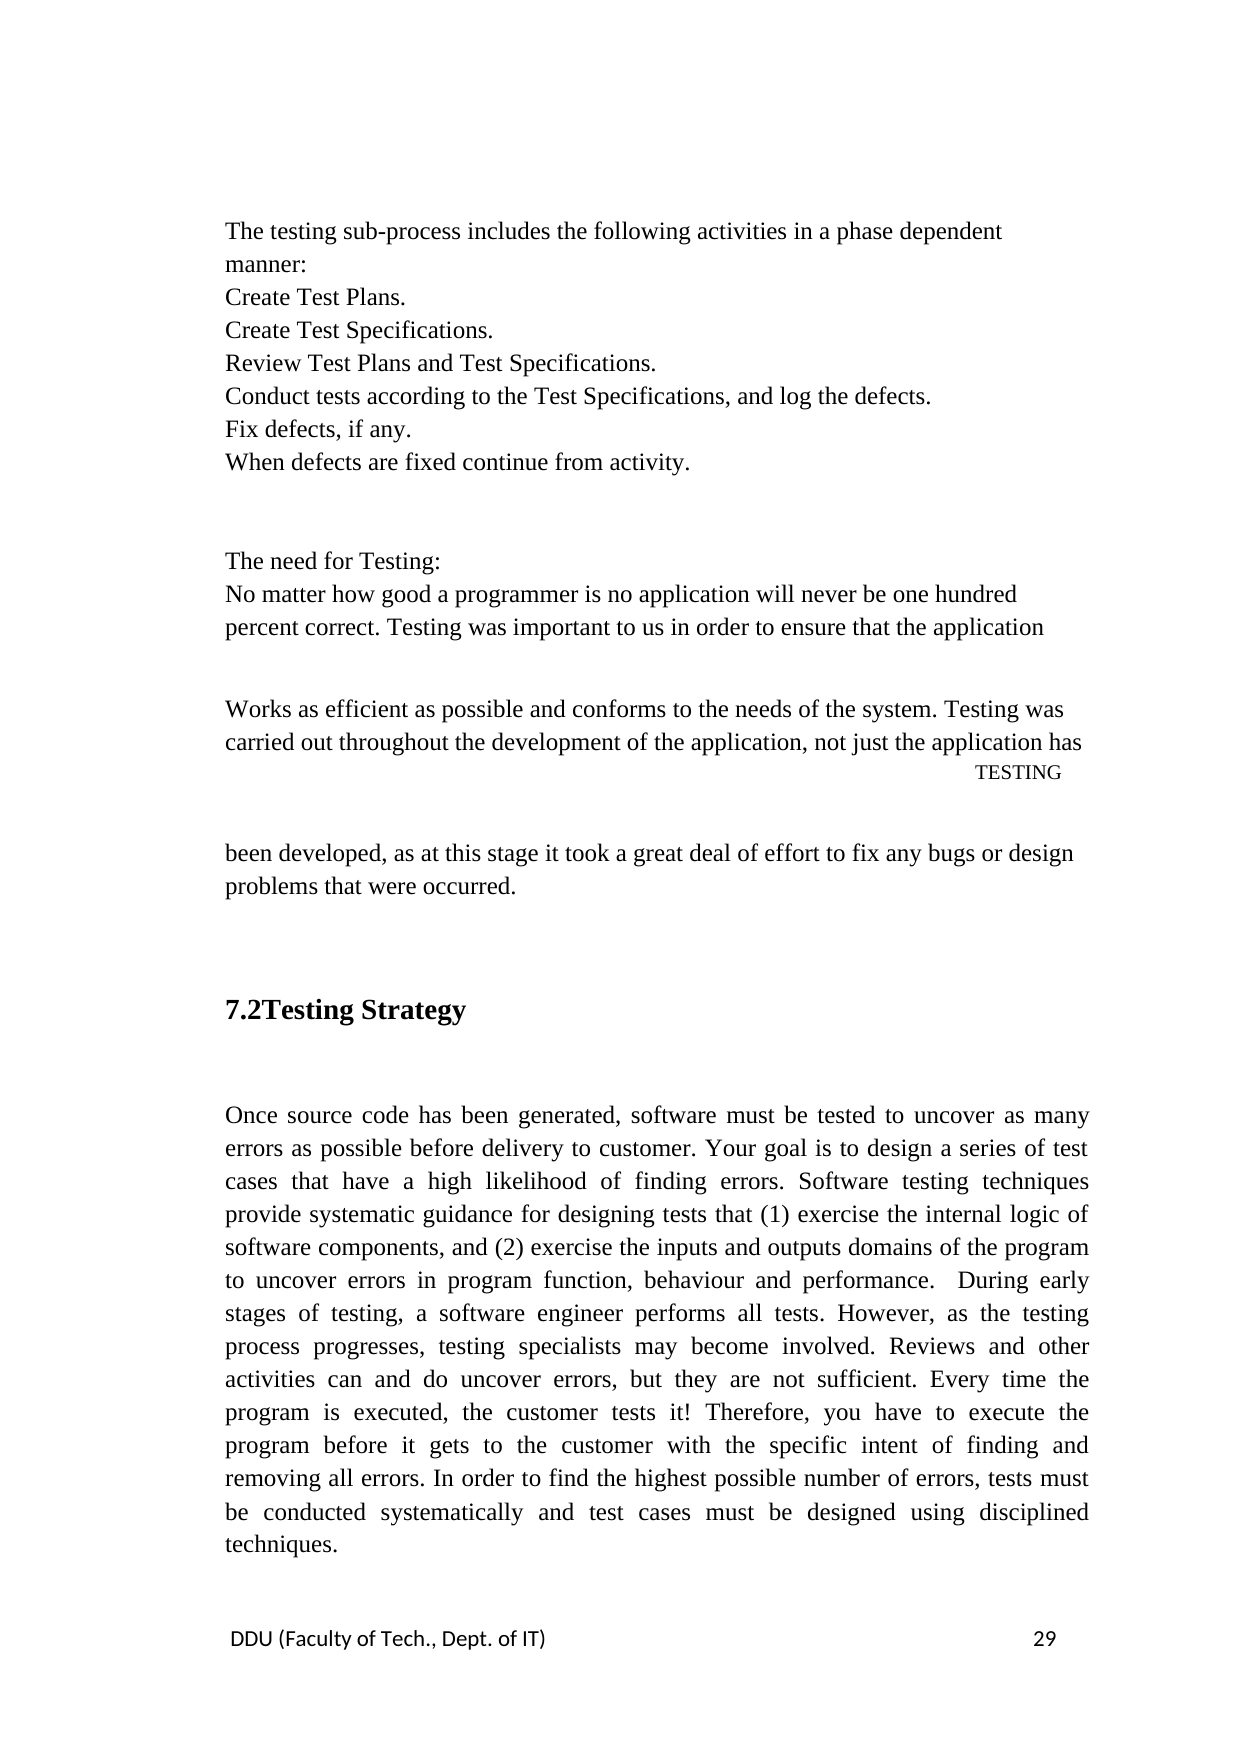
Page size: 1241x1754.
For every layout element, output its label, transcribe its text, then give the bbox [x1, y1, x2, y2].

text When defects are fixed continue from activity. [225, 447, 1090, 476]
text Conduct tests according to the Test Specifications, and log the defects. [225, 381, 1090, 410]
text Once source code has been generated, software must be tested to uncover as many errors as possible before delivery to customer. Your goal is to design a series of test cases that have a high likelihood of finding errors. Software testing techniques provide systematic guidance for designing tests that (1) exercise the internal logic of software components, and (2) exercise the inputs and outputs domains of the program to uncover errors in program function, behaviour and performance. During early stages of testing, a software engineer performs all tests. However, as the testing process progresses, testing specialists may become involved. Reviews and other activities can and do uncover errors, but they are not sufficient. Every time the program is executed, the customer tests it! Therefore, you have to execute the program before it gets to the customer with the specific intent of finding and removing all errors. In order to find the highest possible number of errors, tests must be conducted systematically and test cases must be designed using disciplined techniques. [225, 1100, 1090, 1558]
text 7.2Testing Strategy [225, 992, 1090, 1026]
text The testing sub-process includes the following activities in a phase dependent manner: [225, 216, 1090, 278]
text been developed, as at this stage it took a great deal of effort to fix any bugs or design problems that were occurred. [225, 838, 1090, 900]
text Create Test Plans. [225, 282, 1090, 311]
text TESTING [900, 760, 1090, 784]
text Create Test Specifications. [225, 315, 1090, 344]
text Works as efficient as possible and conforms to the needs of the system. Testing was carried out throughout the development of the application, not just the application has [225, 694, 1090, 756]
text No matter how good a programmer is no application will never be one hundred percent correct. Testing was important to us in order to ensure that the application [225, 579, 1090, 641]
text Review Test Plans and Test Specifications. [225, 348, 1090, 377]
text Fix defects, if any. [225, 414, 1090, 443]
text The need for Testing: [225, 546, 1090, 575]
